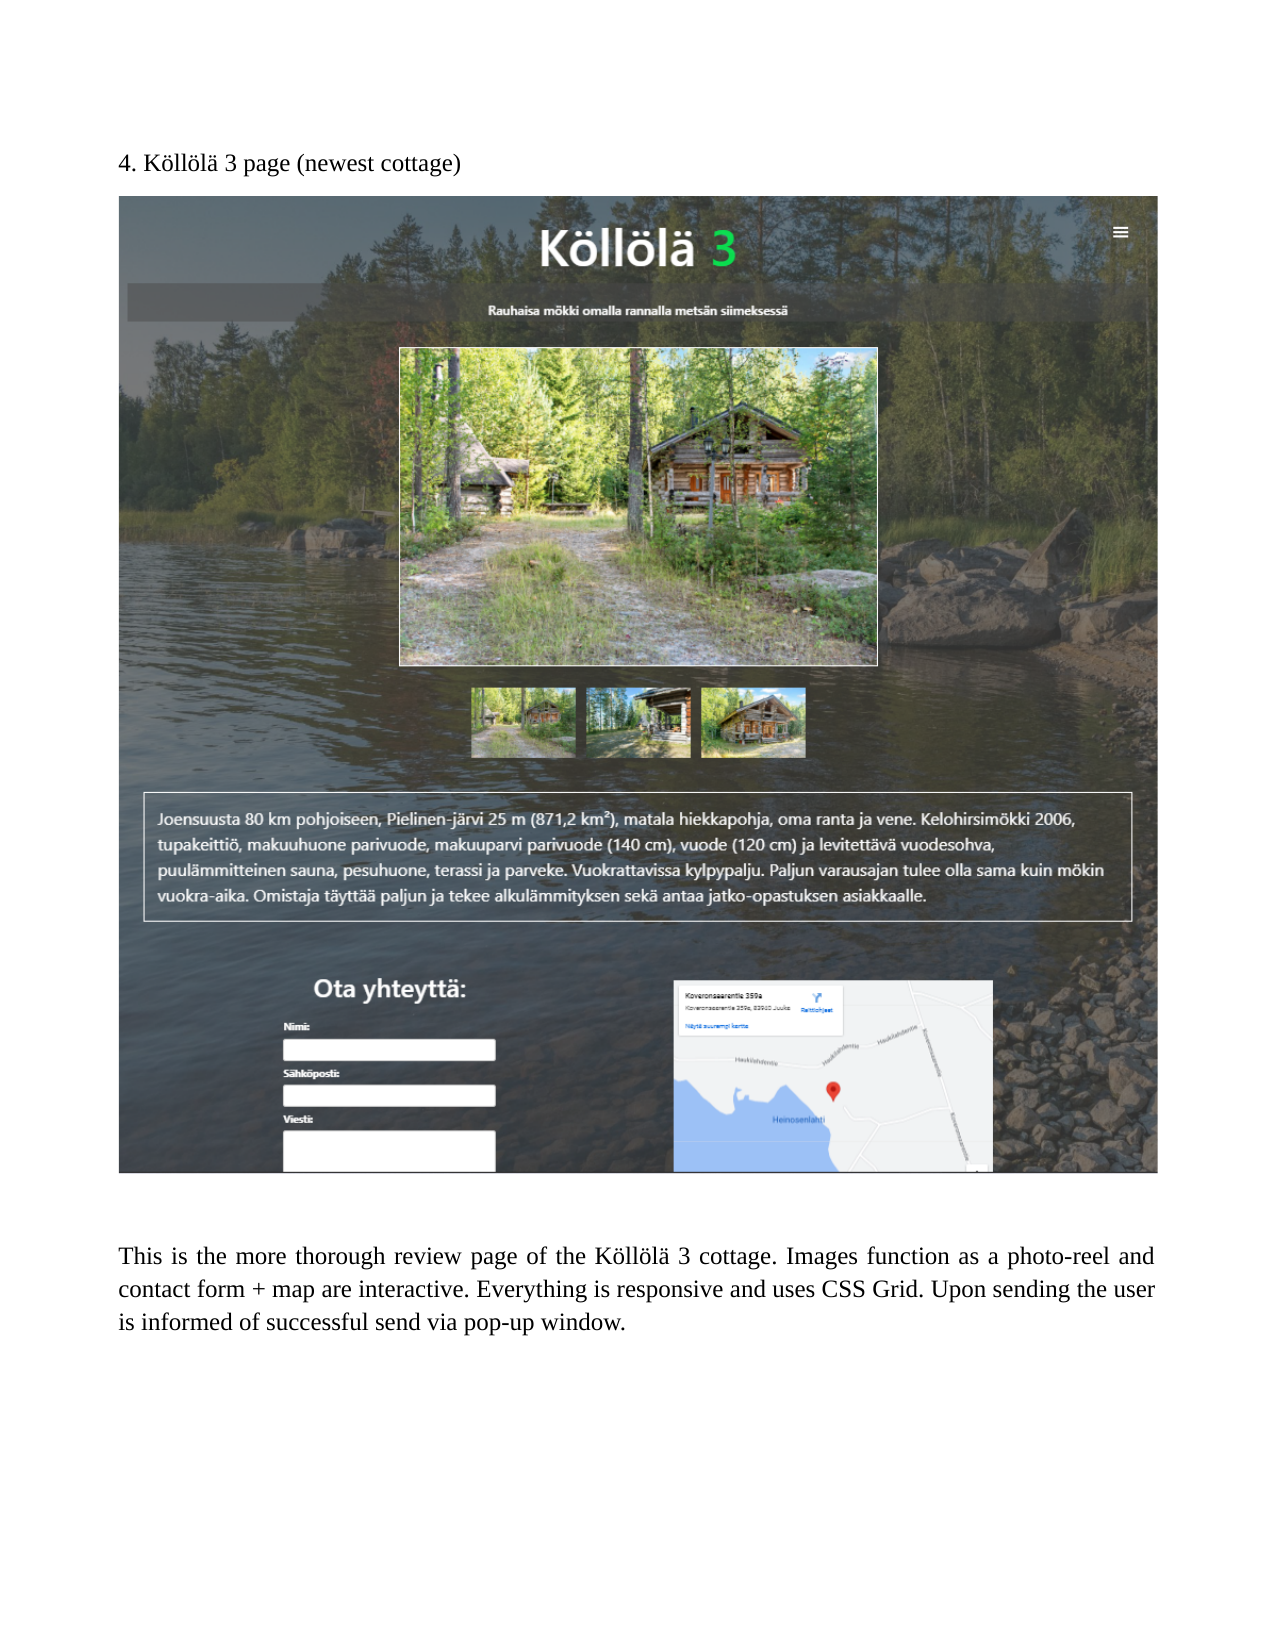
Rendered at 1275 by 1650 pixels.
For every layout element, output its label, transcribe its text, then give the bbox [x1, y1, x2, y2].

picture [118, 196, 1158, 1174]
text 4. Köllölä 3 page (newest cottage) [118, 148, 1157, 176]
text This is the more thorough review page of the Köllölä 3 cottage. Images function as a photo-reel and contact form + map are interactive. Everything is responsive and uses CSS Grid. Upon sending the user is informed of successful send via pop-up window. [118, 1241, 1157, 1336]
